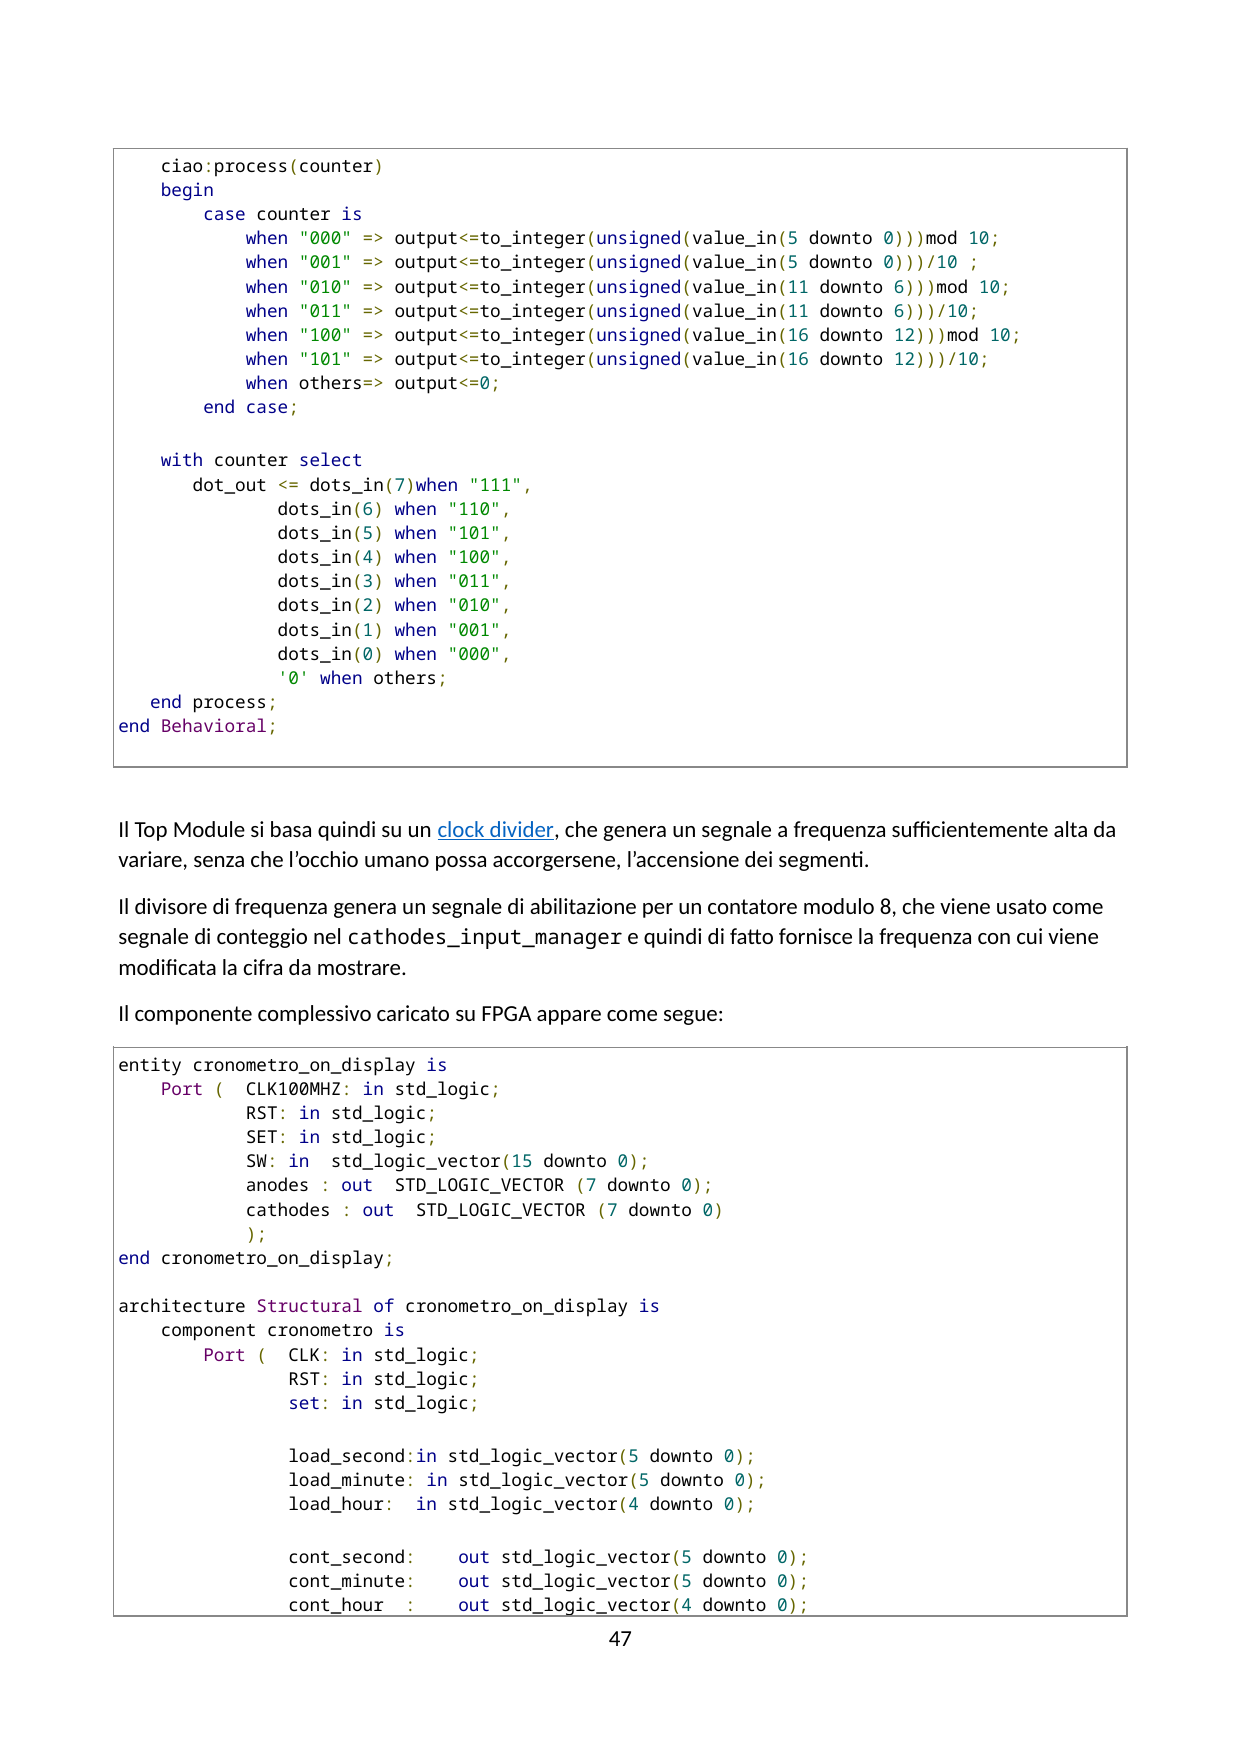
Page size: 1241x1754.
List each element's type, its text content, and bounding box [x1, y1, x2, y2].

text dots_in(4) when "100", [118, 544, 1122, 569]
text load_minute: in std_logic_vector(5 downto 0); [118, 1467, 1122, 1492]
text dots_in(1) when "001", [118, 617, 1122, 641]
text when "001" => output<=to_integer(unsigned(value_in(5 downto 0)))/10 ; [118, 250, 1122, 274]
text cont_minute: out std_logic_vector(5 downto 0); [118, 1569, 1122, 1593]
text end case; [118, 395, 1122, 419]
text cathodes : out STD_LOGIC_VECTOR (7 downto 0) [118, 1197, 1122, 1221]
text with counter select [118, 448, 1122, 472]
text dots_in(3) when "011", [118, 569, 1122, 593]
text SET: in std_logic; [118, 1124, 1122, 1149]
text Il componente complessivo caricato su FPGA appare come segue: [118, 999, 1122, 1027]
text '0' when others; [118, 665, 1122, 689]
text end cronometro_on_display; [118, 1245, 1122, 1269]
text Il divisore di frequenza genera un segnale di abilitazione per un contatore modulo 8, che viene usato come segnale di conteggio nel cathodes_input_manager e quindi di fatto fornisce la frequenza con cui viene modificata la cifra da mostrare. [118, 892, 1122, 981]
text when "011" => output<=to_integer(unsigned(value_in(11 downto 6)))/10; [118, 298, 1122, 322]
text ciao:process(counter) [114, 149, 1126, 177]
text end Behavioral; [118, 714, 1122, 738]
text load_second:in std_logic_vector(5 downto 0); [118, 1443, 1122, 1467]
text when others=> output<=0; [118, 371, 1122, 395]
text end process; [118, 689, 1122, 714]
text dots_in(6) when "110", [118, 496, 1122, 520]
text dots_in(0) when "000", [118, 641, 1122, 665]
text Port ( CLK100MHZ: in std_logic; [118, 1076, 1122, 1100]
text Il Top Module si basa quindi su un clock divider, che genera un segnale a frequenza sufficientemente alta da variare, senza che l’occhio umano possa accorgersene, l’accensione dei segmenti. [118, 815, 1122, 873]
text ); [118, 1221, 1122, 1245]
text when "101" => output<=to_integer(unsigned(value_in(16 downto 12)))/10; [118, 347, 1122, 371]
text when "010" => output<=to_integer(unsigned(value_in(11 downto 6)))mod 10; [118, 274, 1122, 298]
text cont_second: out std_logic_vector(5 downto 0); [118, 1544, 1122, 1569]
text SW: in std_logic_vector(15 downto 0); [118, 1149, 1122, 1173]
text dot_out <= dots_in(7)when "111", [118, 472, 1122, 496]
text RST: in std_logic; [118, 1366, 1122, 1390]
text dots_in(2) when "010", [118, 593, 1122, 617]
text begin [118, 177, 1122, 202]
text when "100" => output<=to_integer(unsigned(value_in(16 downto 12)))mod 10; [118, 322, 1122, 347]
text anodes : out STD_LOGIC_VECTOR (7 downto 0); [118, 1173, 1122, 1197]
text RST: in std_logic; [118, 1100, 1122, 1124]
text architecture Structural of cronometro_on_display is [118, 1294, 1122, 1318]
text case counter is [118, 202, 1122, 226]
text when "000" => output<=to_integer(unsigned(value_in(5 downto 0)))mod 10; [118, 226, 1122, 250]
text cont_hour : out std_logic_vector(4 downto 0); [118, 1593, 1122, 1615]
text Port ( CLK: in std_logic; [118, 1342, 1122, 1366]
text component cronometro is [118, 1318, 1122, 1342]
text entity cronometro_on_display is [114, 1048, 1126, 1076]
text load_hour: in std_logic_vector(4 downto 0); [118, 1492, 1122, 1516]
text set: in std_logic; [118, 1390, 1122, 1414]
text dots_in(5) when "101", [118, 520, 1122, 544]
